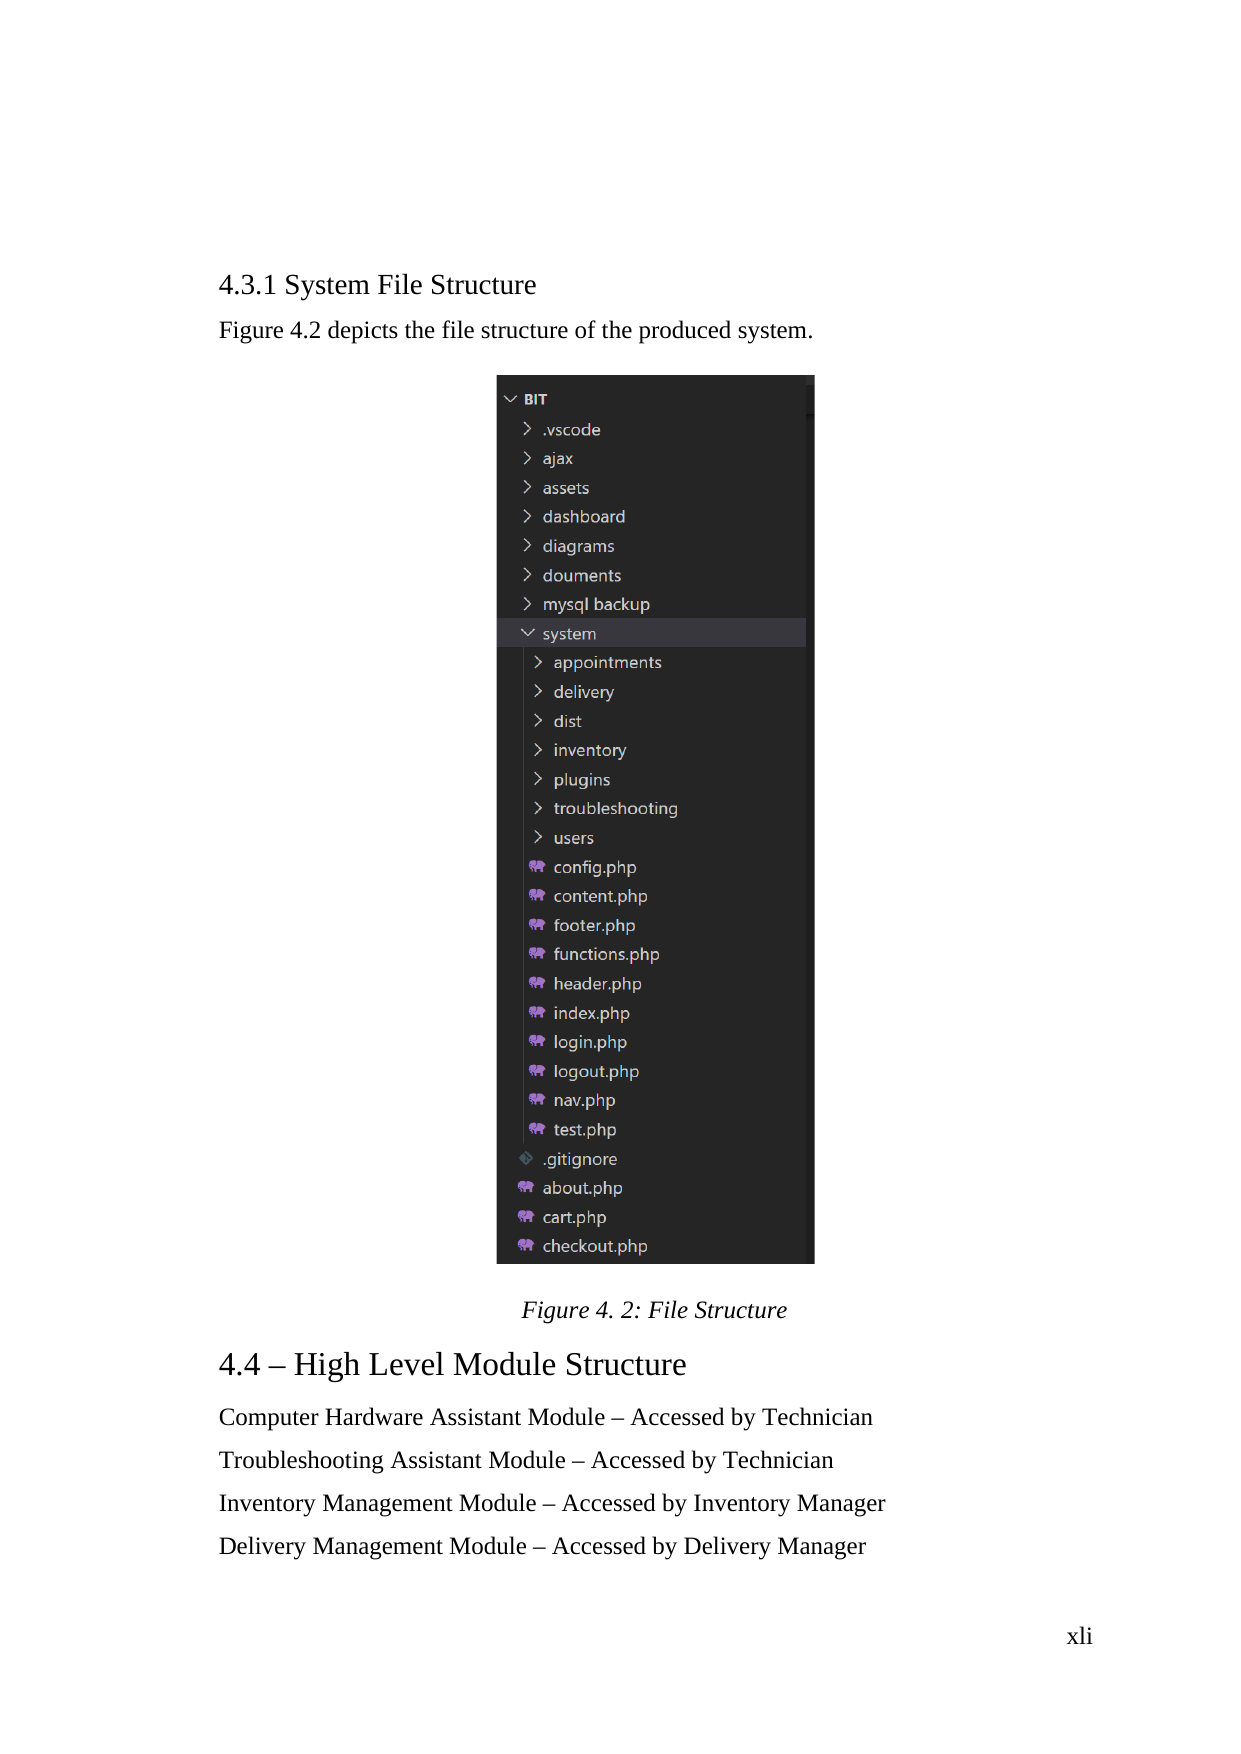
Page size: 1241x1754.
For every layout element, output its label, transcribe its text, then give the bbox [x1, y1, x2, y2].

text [218, 1402, 1093, 1560]
picture [496, 375, 815, 1264]
text 4.3.1 System File Structure Figure 4.2 depicts the file structure of the produced system. [218, 267, 1093, 344]
subtitle 4.4 – High Level Module Structure [218, 1344, 1093, 1383]
